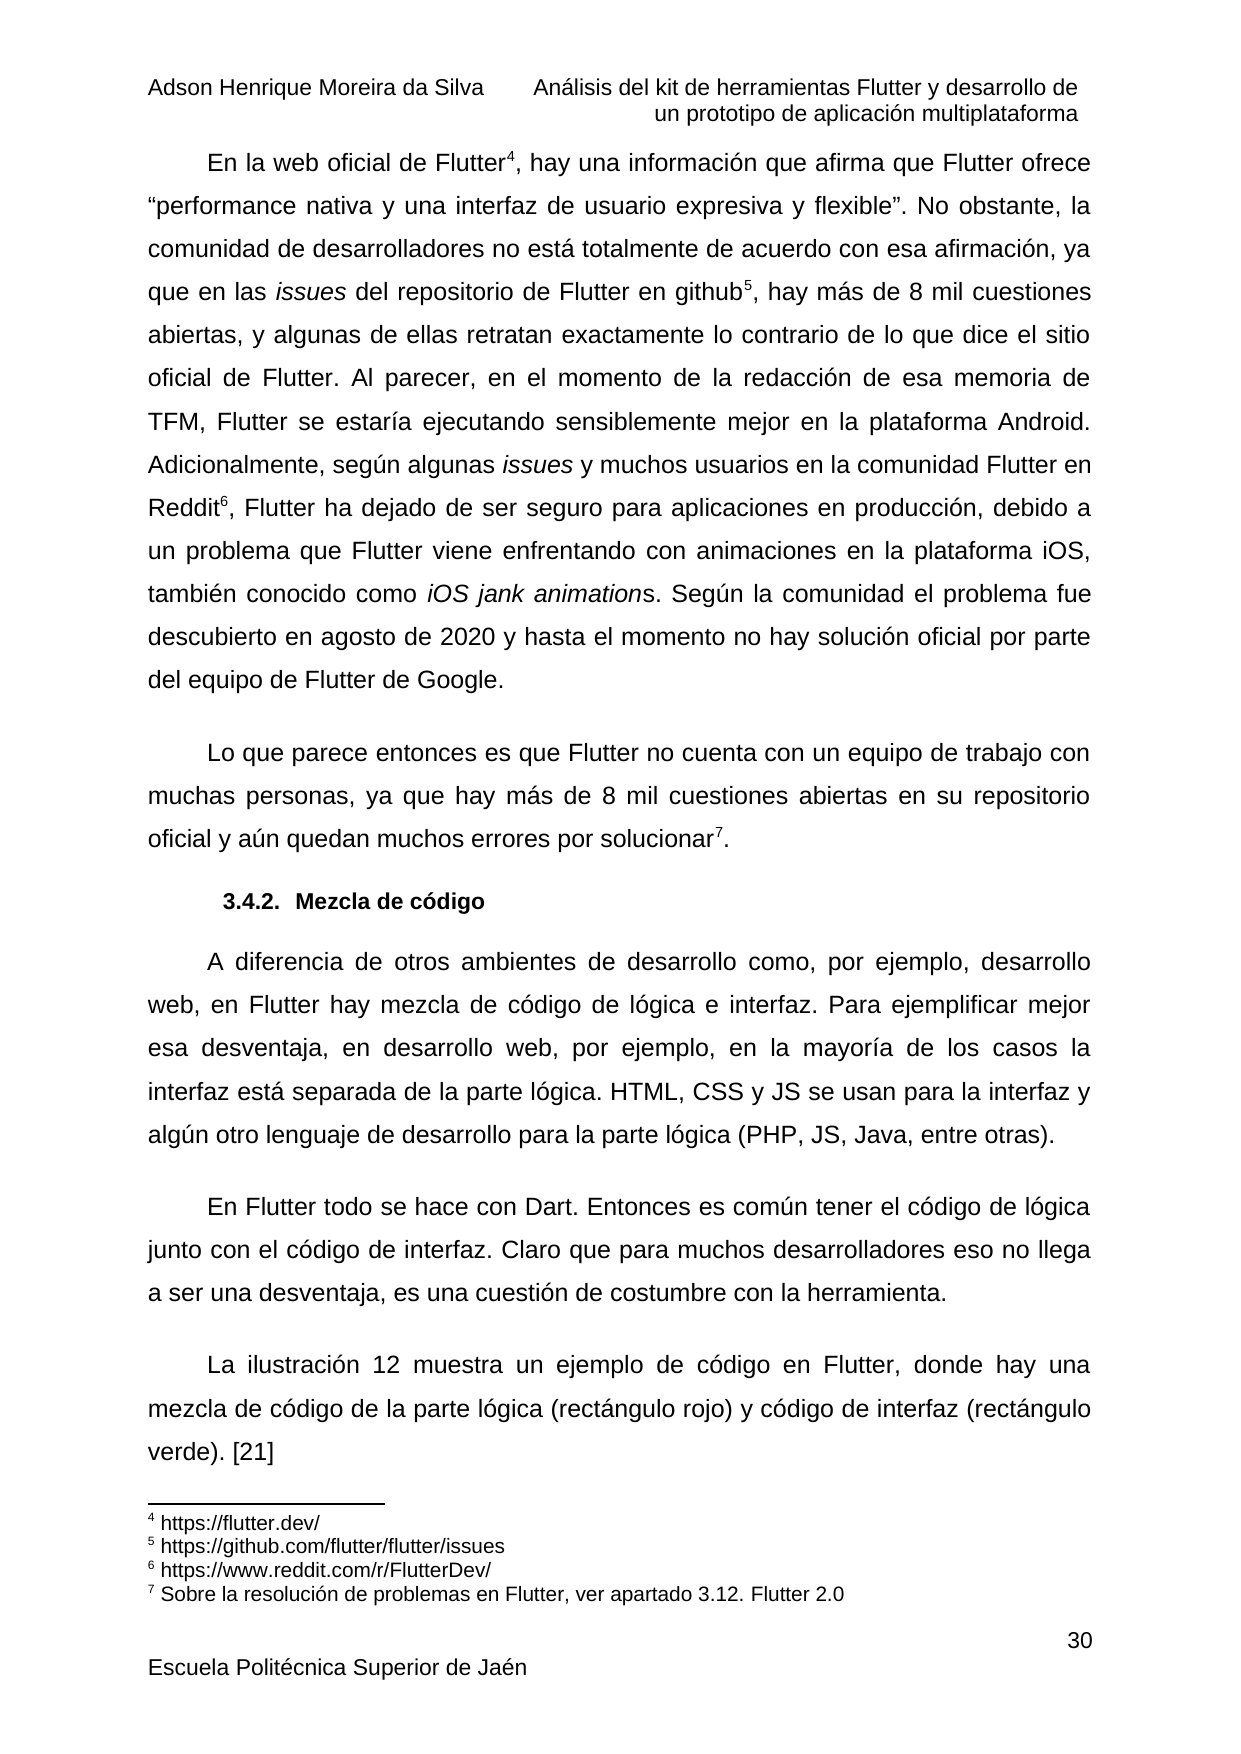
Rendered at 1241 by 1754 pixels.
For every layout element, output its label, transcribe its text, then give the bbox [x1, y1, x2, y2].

text En la web oficial de Flutter, hay una información que afirma que Flutter ofrece “performance nativa y una interfaz de usuario expresiva y flexible”. No obstante, la comunidad de desarrolladores no está totalmente de acuerdo con esa afirmación, ya que en las issues del repositorio de Flutter en github, hay más de 8 mil cuestiones abiertas, y algunas de ellas retratan exactamente lo contrario de lo que dice el sitio oficial de Flutter. Al parecer, en el momento de la redacción de esa memoria de TFM, Flutter se estaría ejecutando sensiblemente mejor en la plataforma Android. Adicionalmente, según algunas issues y muchos usuarios en la comunidad Flutter en Reddit, Flutter ha dejado de ser seguro para aplicaciones en producción, debido a un problema que Flutter viene enfrentando con animaciones en la plataforma iOS, también conocido como iOS jank animations. Según la comunidad el problema fue descubierto en agosto de 2020 y hasta el momento no hay solución oficial por parte del equipo de Flutter de Google. [148, 148, 1092, 694]
text En Flutter todo se hace con Dart. Entonces es común tener el código de lógica junto con el código de interfaz. Claro que para muchos desarrolladores eso no llega a ser una desventaja, es una cuestión de costumbre con la herramienta. [148, 1192, 1092, 1307]
text La ilustración 12 muestra un ejemplo de código en Flutter, donde hay una mezcla de código de la parte lógica (rectángulo rojo) y código de interfaz (rectángulo verde). [21] [148, 1350, 1092, 1465]
subtitle Mezcla de código [223, 888, 1092, 914]
text A diferencia de otros ambientes de desarrollo como, por ejemplo, desarrollo web, en Flutter hay mezcla de código de lógica e interfaz. Para ejemplificar mejor esa desventaja, en desarrollo web, por ejemplo, en la mayoría de los casos la interfaz está separada de la parte lógica. HTML, CSS y JS se usan para la interfaz y algún otro lenguaje de desarrollo para la parte lógica (PHP, JS, Java, entre otras). [148, 947, 1092, 1148]
text Lo que parece entonces es que Flutter no cuenta con un equipo de trabajo con muchas personas, ya que hay más de 8 mil cuestiones abiertas en su repositorio oficial y aún quedan muchos errores por solucionar. [148, 737, 1092, 852]
